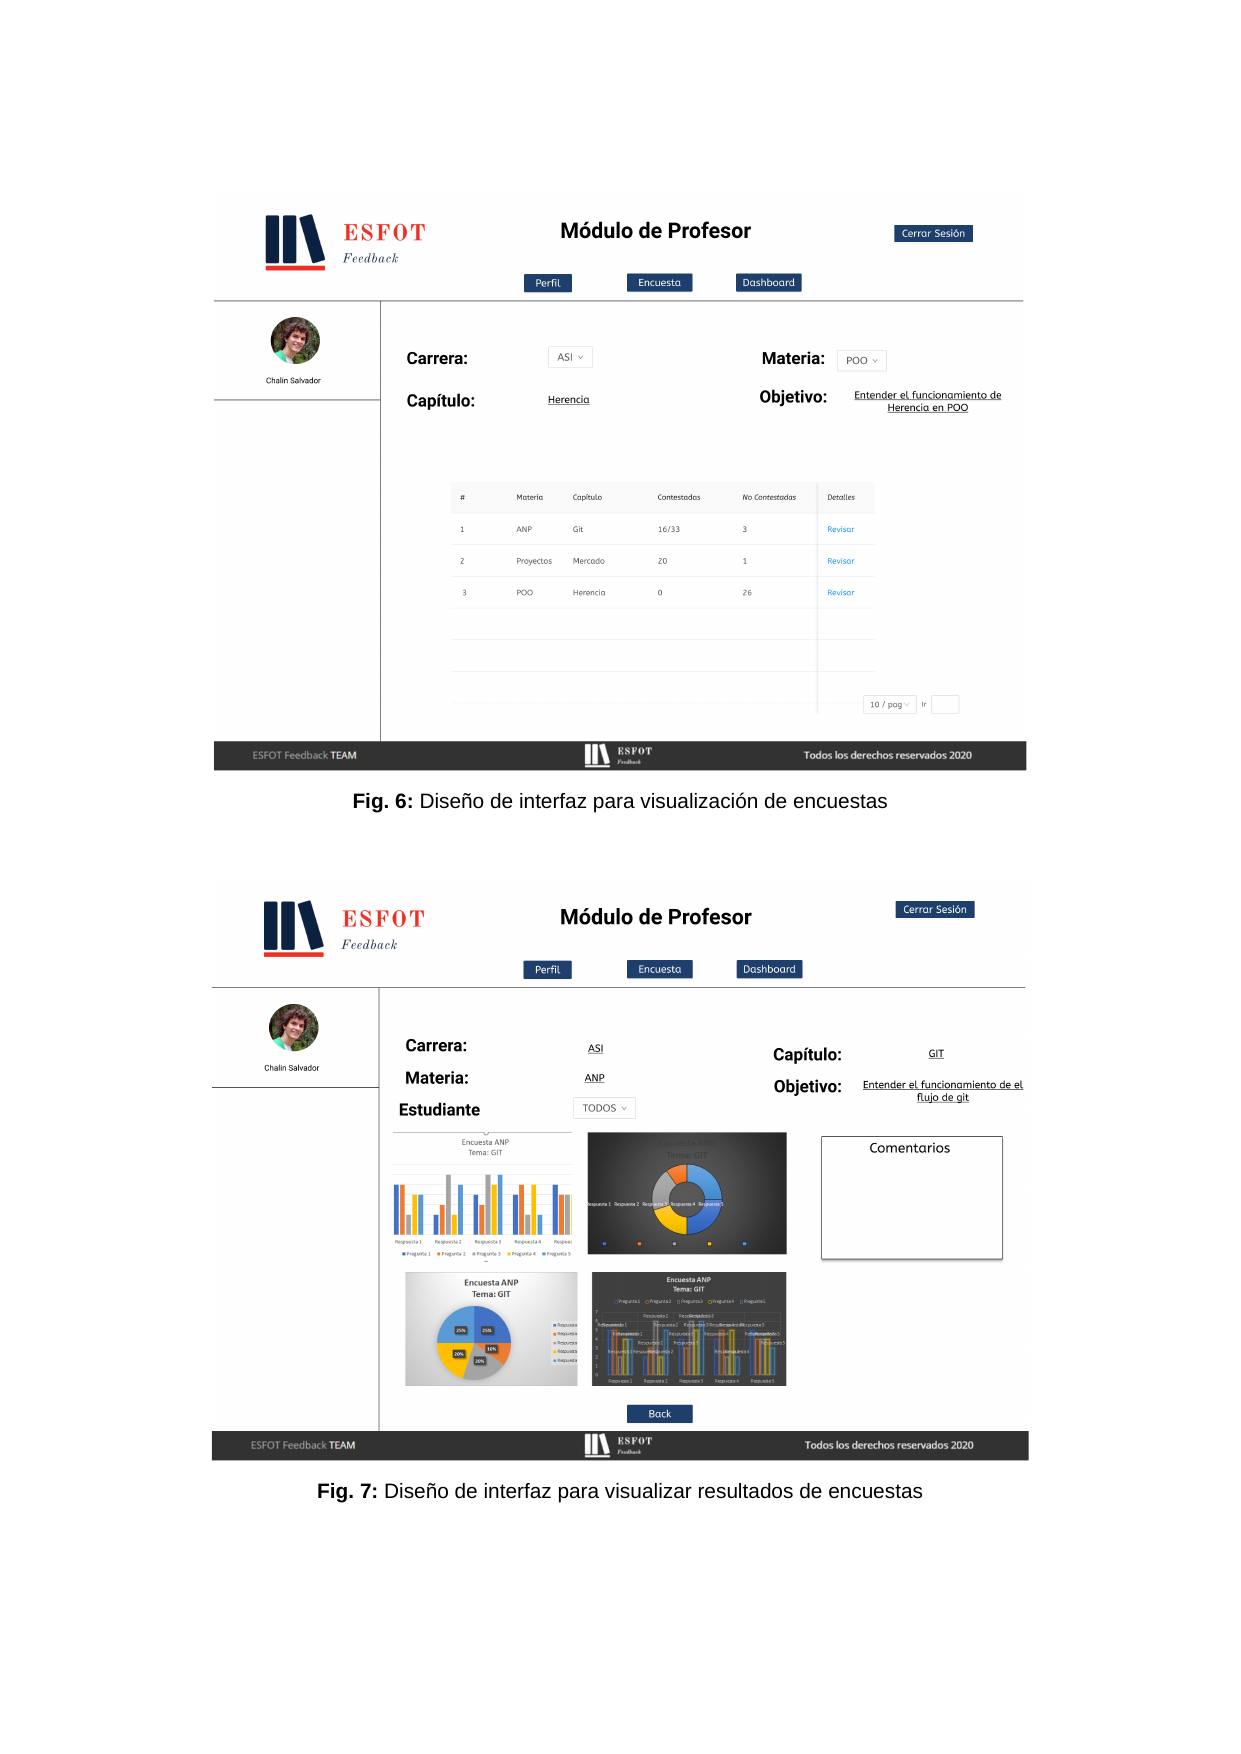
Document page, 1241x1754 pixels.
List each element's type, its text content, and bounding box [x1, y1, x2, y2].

text Fig. 7: Diseño de interfaz para visualizar resultados de encuestas [177, 1479, 1063, 1503]
picture [213, 192, 1027, 771]
picture [211, 879, 1029, 1461]
text Fig. 6: Diseño de interfaz para visualización de encuestas [177, 789, 1063, 813]
